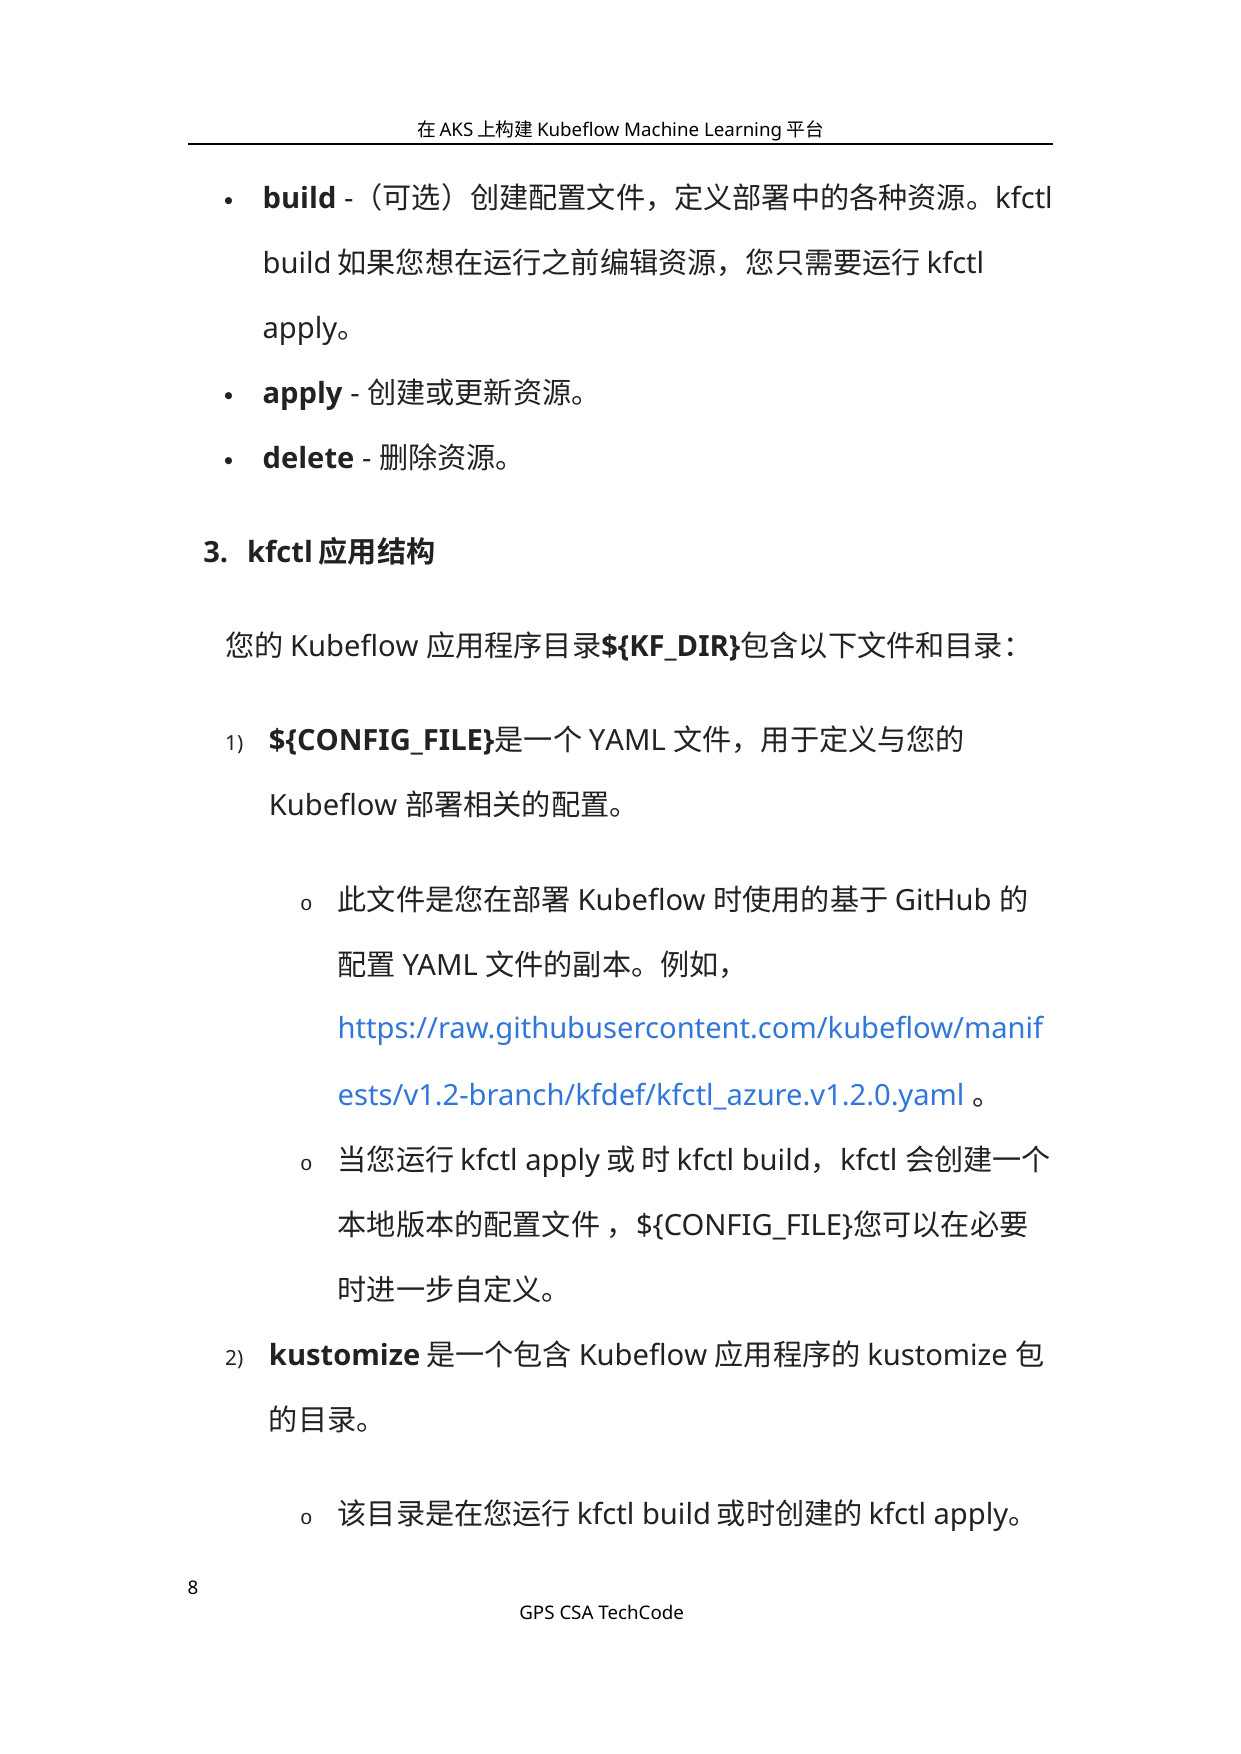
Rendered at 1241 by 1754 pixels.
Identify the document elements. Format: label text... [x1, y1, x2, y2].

list apply - 创建或更新资源。 [225, 358, 1053, 423]
subtitle kfctl应用结构 [203, 517, 1053, 582]
list build -（可选）创建配置文件，定义部署中的各种资源。kfctl build如果您想在运行之前编辑资源，您只需要运行kfctl apply。 [225, 163, 1053, 358]
list 该目录是在您运行kfctl build或时创建的kfctl apply。 [300, 1479, 1053, 1544]
list ${CONFIG_FILE}是一个 YAML 文件，用于定义与您的 Kubeflow 部署相关的配置。 [225, 706, 1053, 836]
text 您的 Kubeflow 应用程序目录${KF_DIR}包含以下文件和目录： [187, 612, 1053, 677]
list delete - 删除资源。 [225, 423, 1053, 488]
list 此文件是您在部署 Kubeflow 时使用的基于 GitHub 的配置 YAML 文件的副本。例如，https://raw.githubusercontent.com/kubeflow/manifests/v1.2-branch/kfdef/kfctl_azure.v1.2.0.yaml 。 [300, 865, 1053, 1125]
list 当您运行kfctl apply或 时kfctl build，kfctl 会创建一个本地版本的配置文件 ，${CONFIG_FILE}您可以在必要时进一步自定义。 [300, 1125, 1053, 1320]
list kustomize是一个包含 Kubeflow 应用程序的 kustomize 包的目录。 [225, 1320, 1053, 1450]
